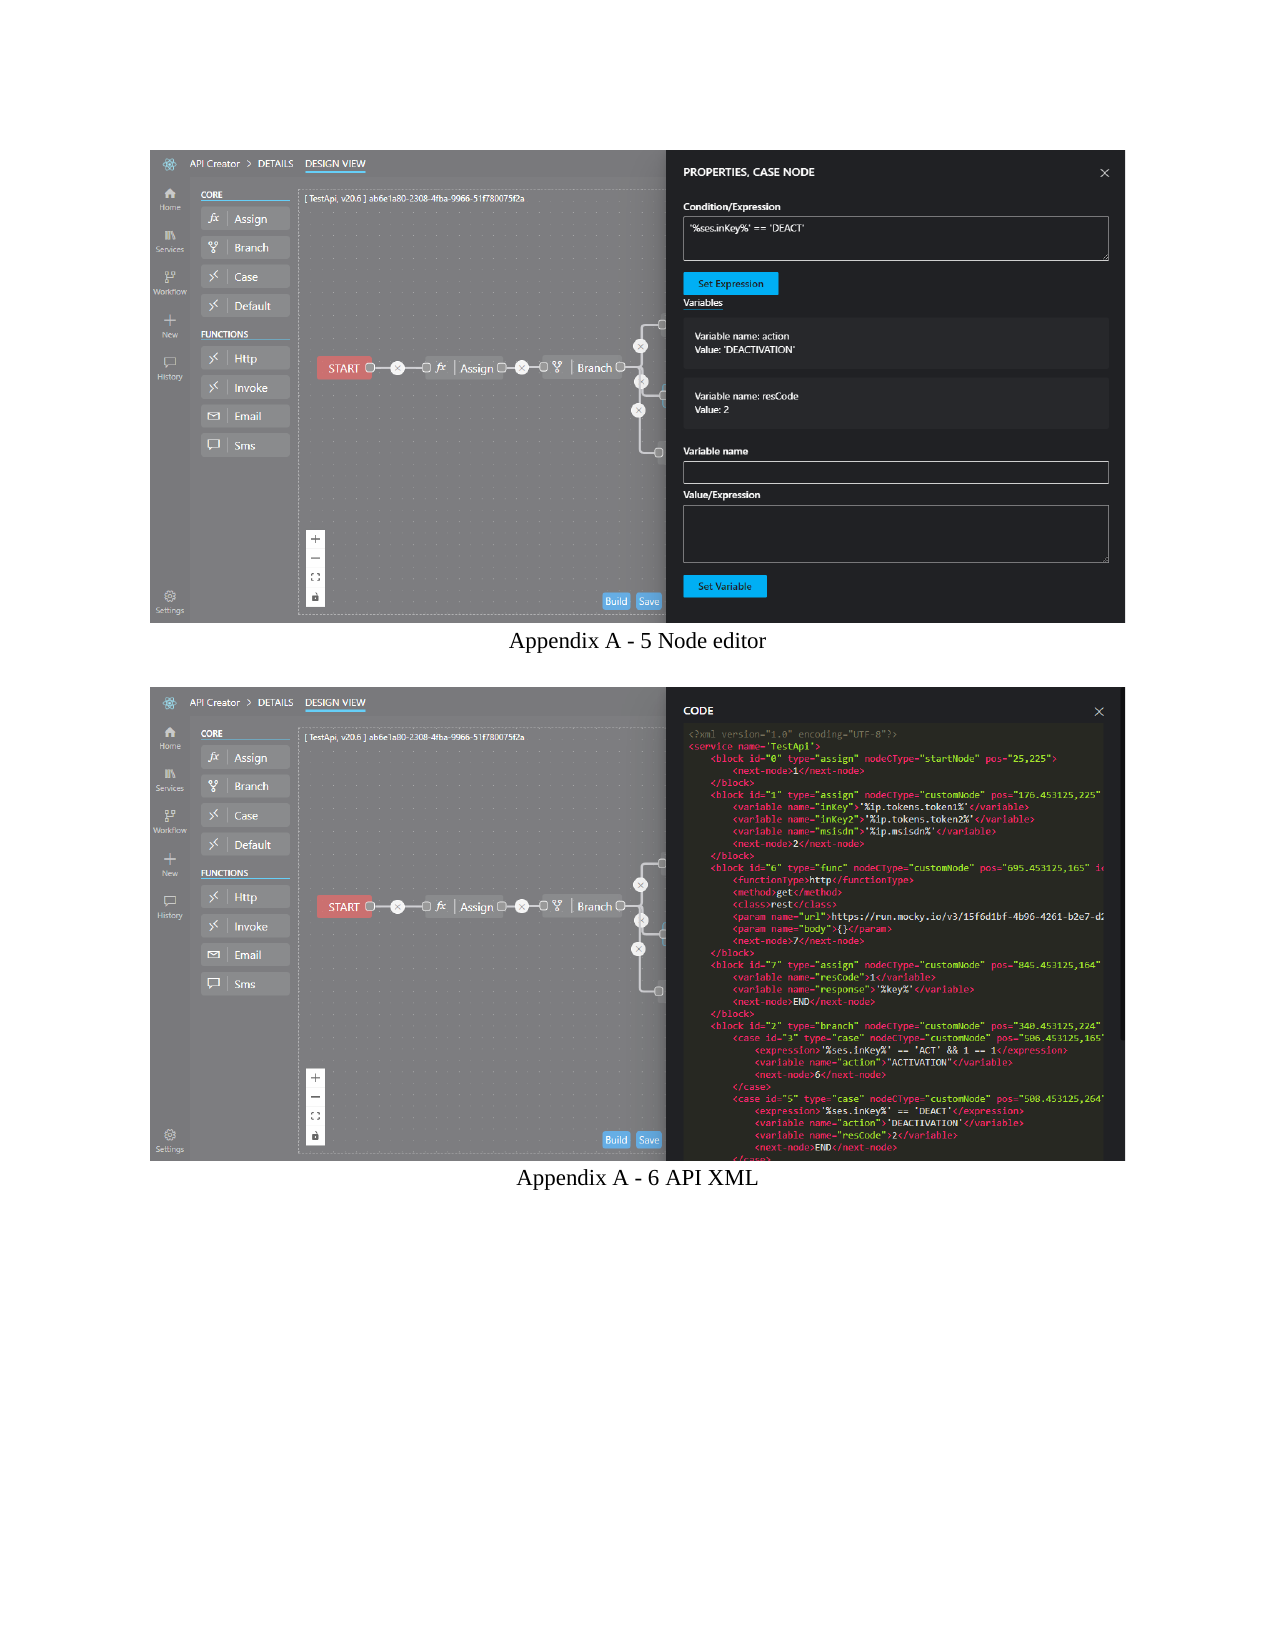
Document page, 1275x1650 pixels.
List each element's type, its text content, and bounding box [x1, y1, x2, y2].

text Appendix A - 5 Node editor [150, 627, 1125, 653]
picture [150, 150, 1125, 623]
picture [150, 687, 1125, 1161]
text Appendix A - 6 API XML [150, 1164, 1125, 1190]
